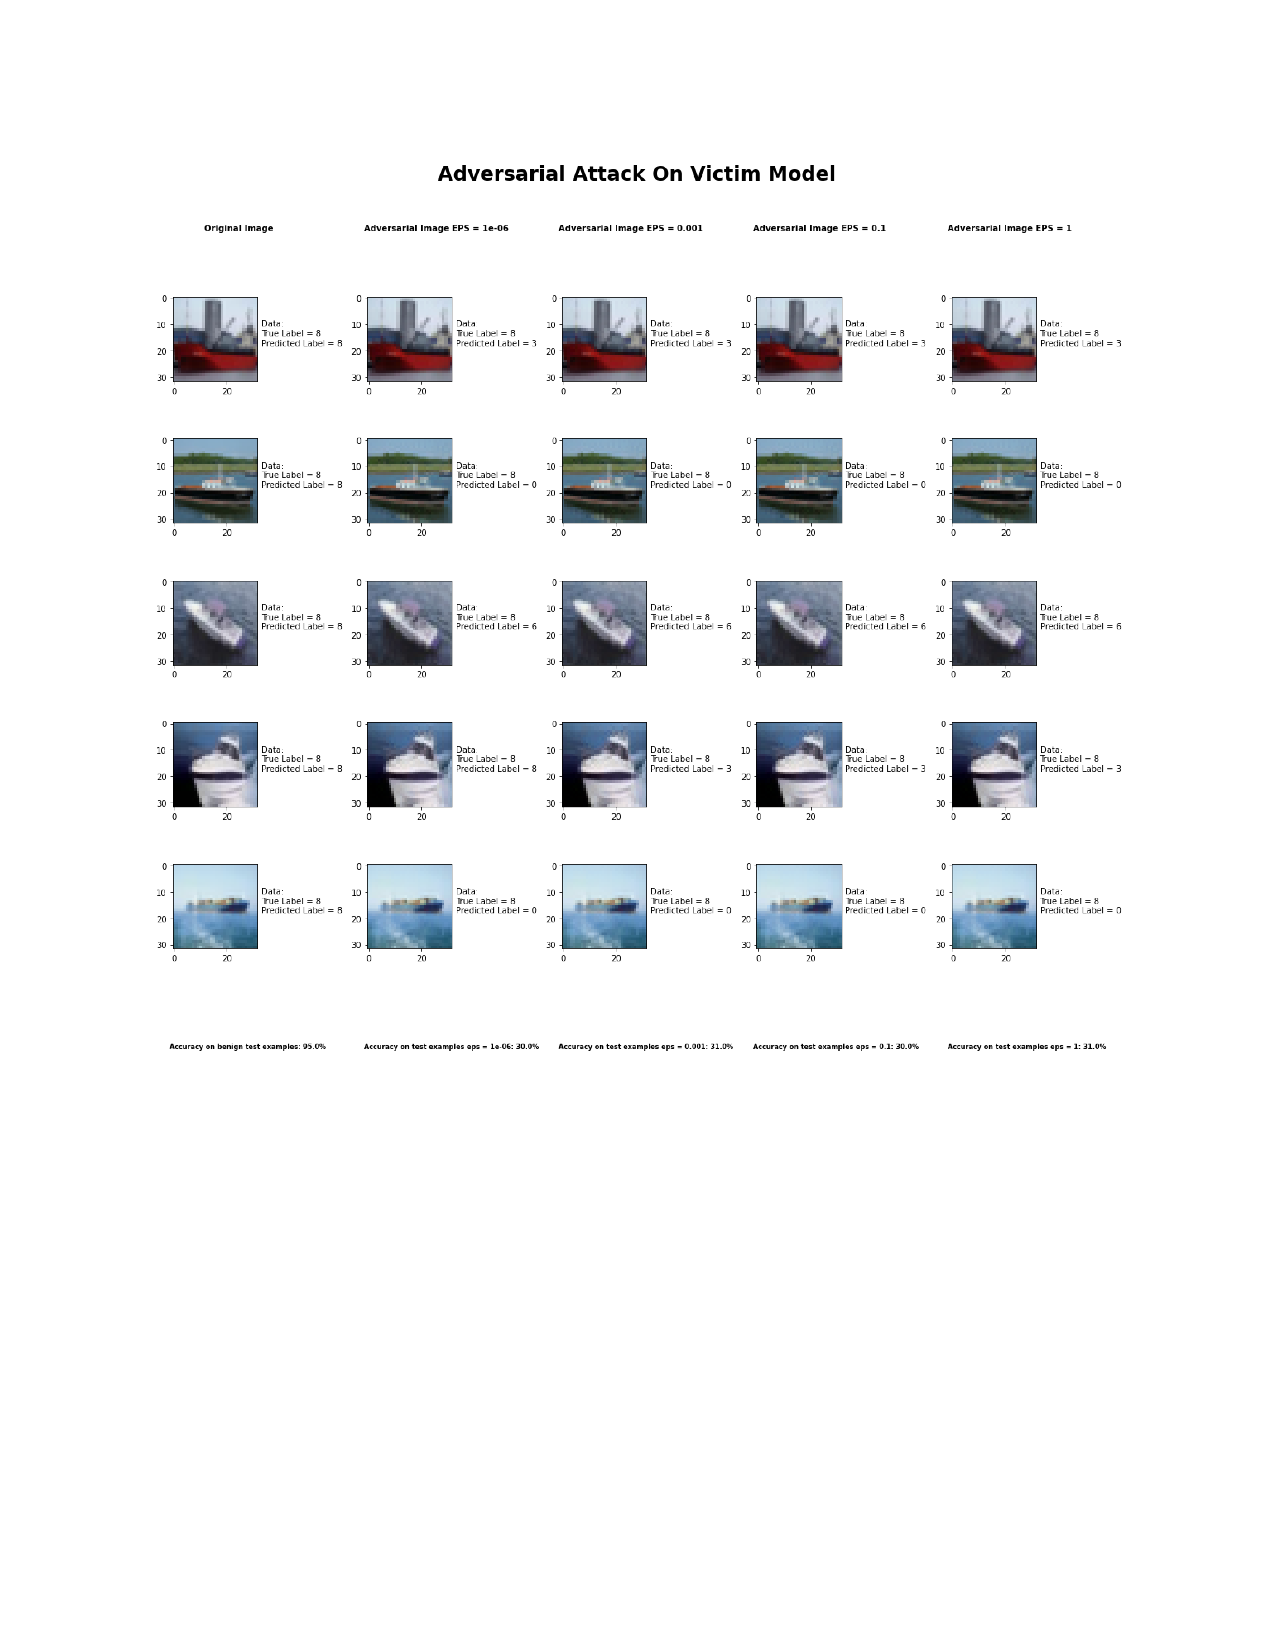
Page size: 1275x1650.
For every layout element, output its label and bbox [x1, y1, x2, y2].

picture [150, 150, 1125, 1096]
